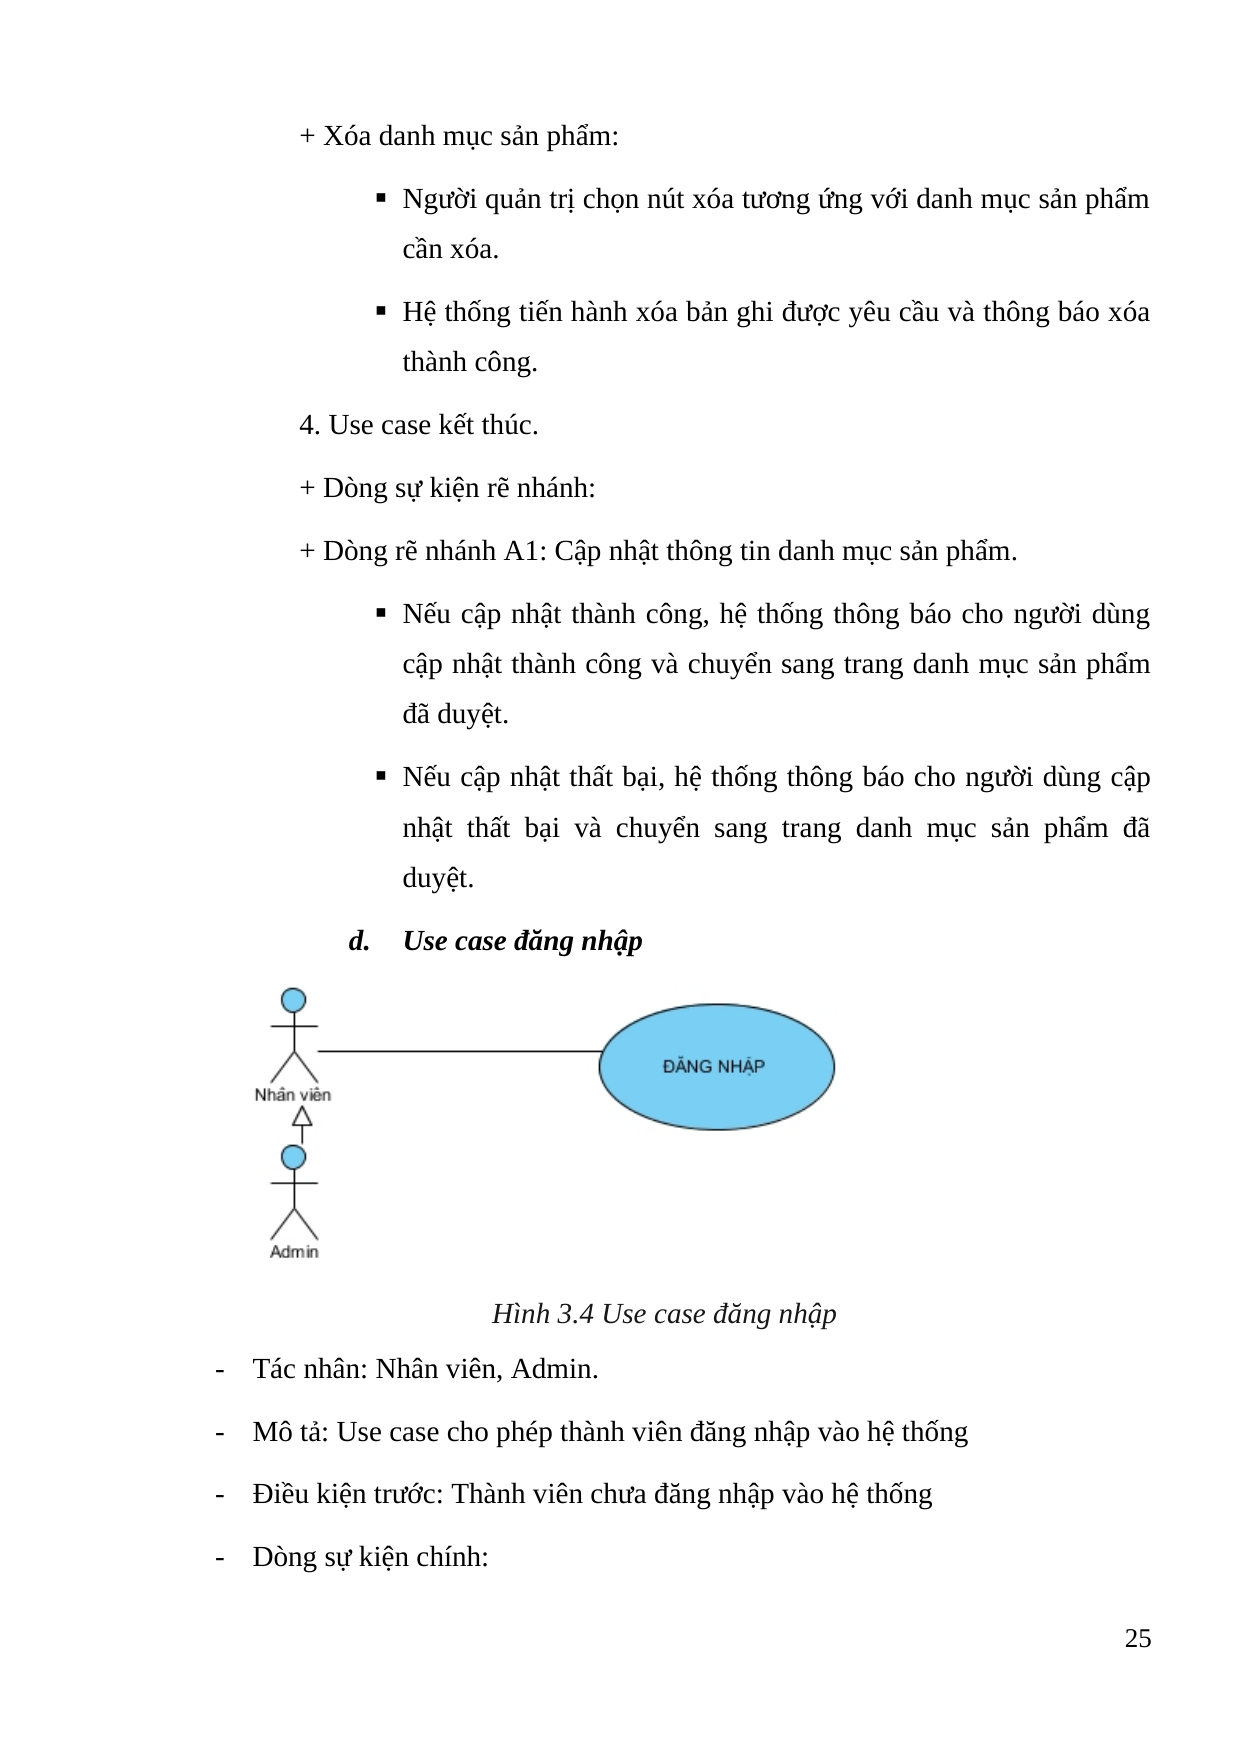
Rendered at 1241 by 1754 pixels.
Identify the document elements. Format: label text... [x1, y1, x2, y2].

text + Xóa danh mục sản phẩm: [299, 118, 1152, 152]
list Tác nhân: Nhân viên, Admin. [215, 1351, 1152, 1384]
text 4. Use case kết thúc. [299, 407, 1152, 441]
text Người quản trị chọn nút xóa tương ứng với danh mục sản phẩm cần xóa. [374, 181, 1152, 265]
text Nếu cập nhật thành công, hệ thống thông báo cho người dùng cập nhật thành công và chuyển sang trang danh mục sản phẩm đã duyệt. [374, 596, 1152, 730]
list Dòng sự kiện chính: [215, 1539, 1152, 1573]
list Điều kiện trước: Thành viên chưa đăng nhập vào hệ thống [215, 1477, 1152, 1510]
text Hệ thống tiến hành xóa bản ghi được yêu cầu và thông báo xóa thành công. [374, 294, 1152, 378]
text Use case đăng nhập [290, 923, 1152, 956]
list Mô tả: Use case cho phép thành viên đăng nhập vào hệ thống [215, 1414, 1152, 1447]
text + Dòng sự kiện rẽ nhánh: [299, 470, 1152, 504]
text Nếu cập nhật thất bại, hệ thống thông báo cho người dùng cập nhật thất bại và chuyển sang trang danh mục sản phẩm đã duyệt. [374, 759, 1152, 894]
text + Dòng rẽ nhánh A1: Cập nhật thông tin danh mục sản phẩm. [299, 533, 1152, 567]
picture [236, 985, 840, 1269]
text Hình 3.4 Use case đăng nhập [177, 1297, 1152, 1330]
